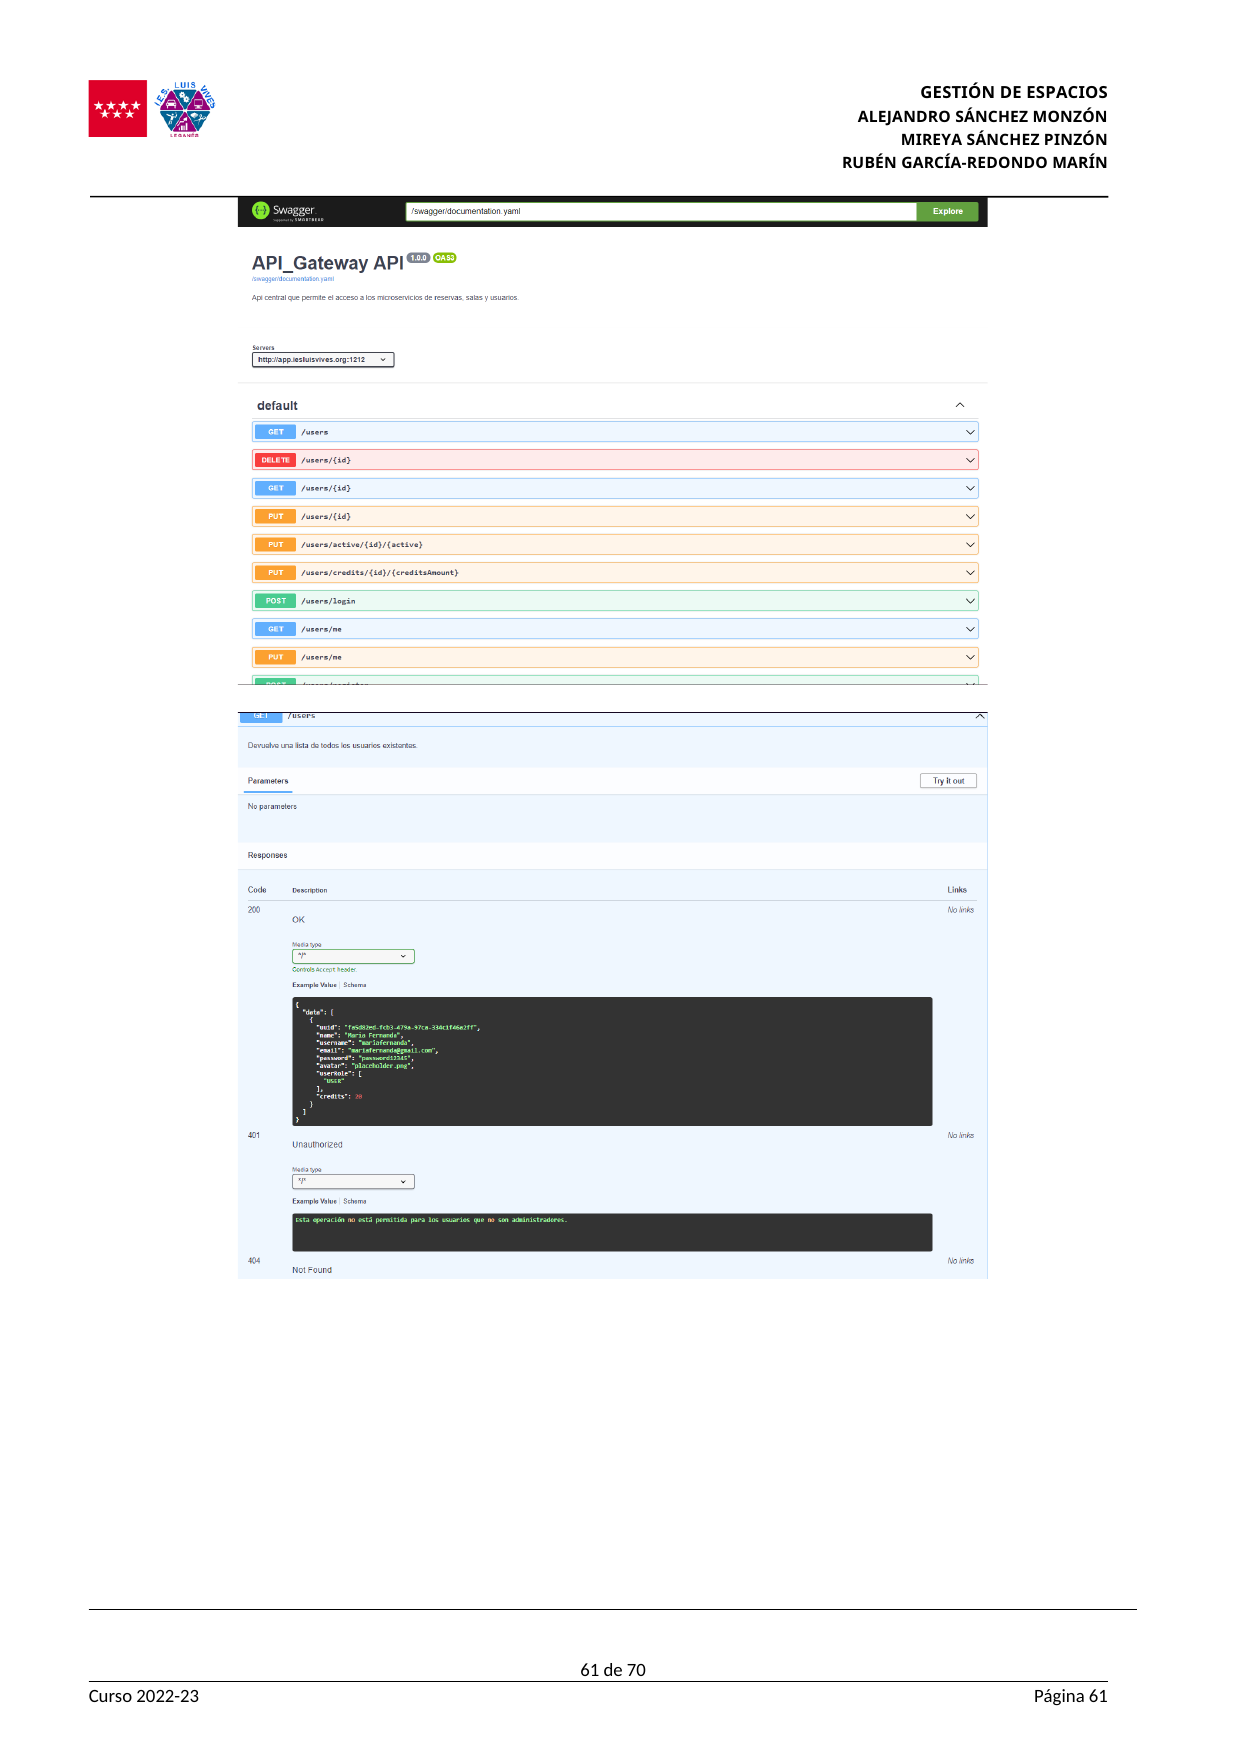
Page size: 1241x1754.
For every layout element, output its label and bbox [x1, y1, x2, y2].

picture [87, 80, 215, 136]
picture [237, 712, 988, 1279]
picture [237, 197, 988, 685]
